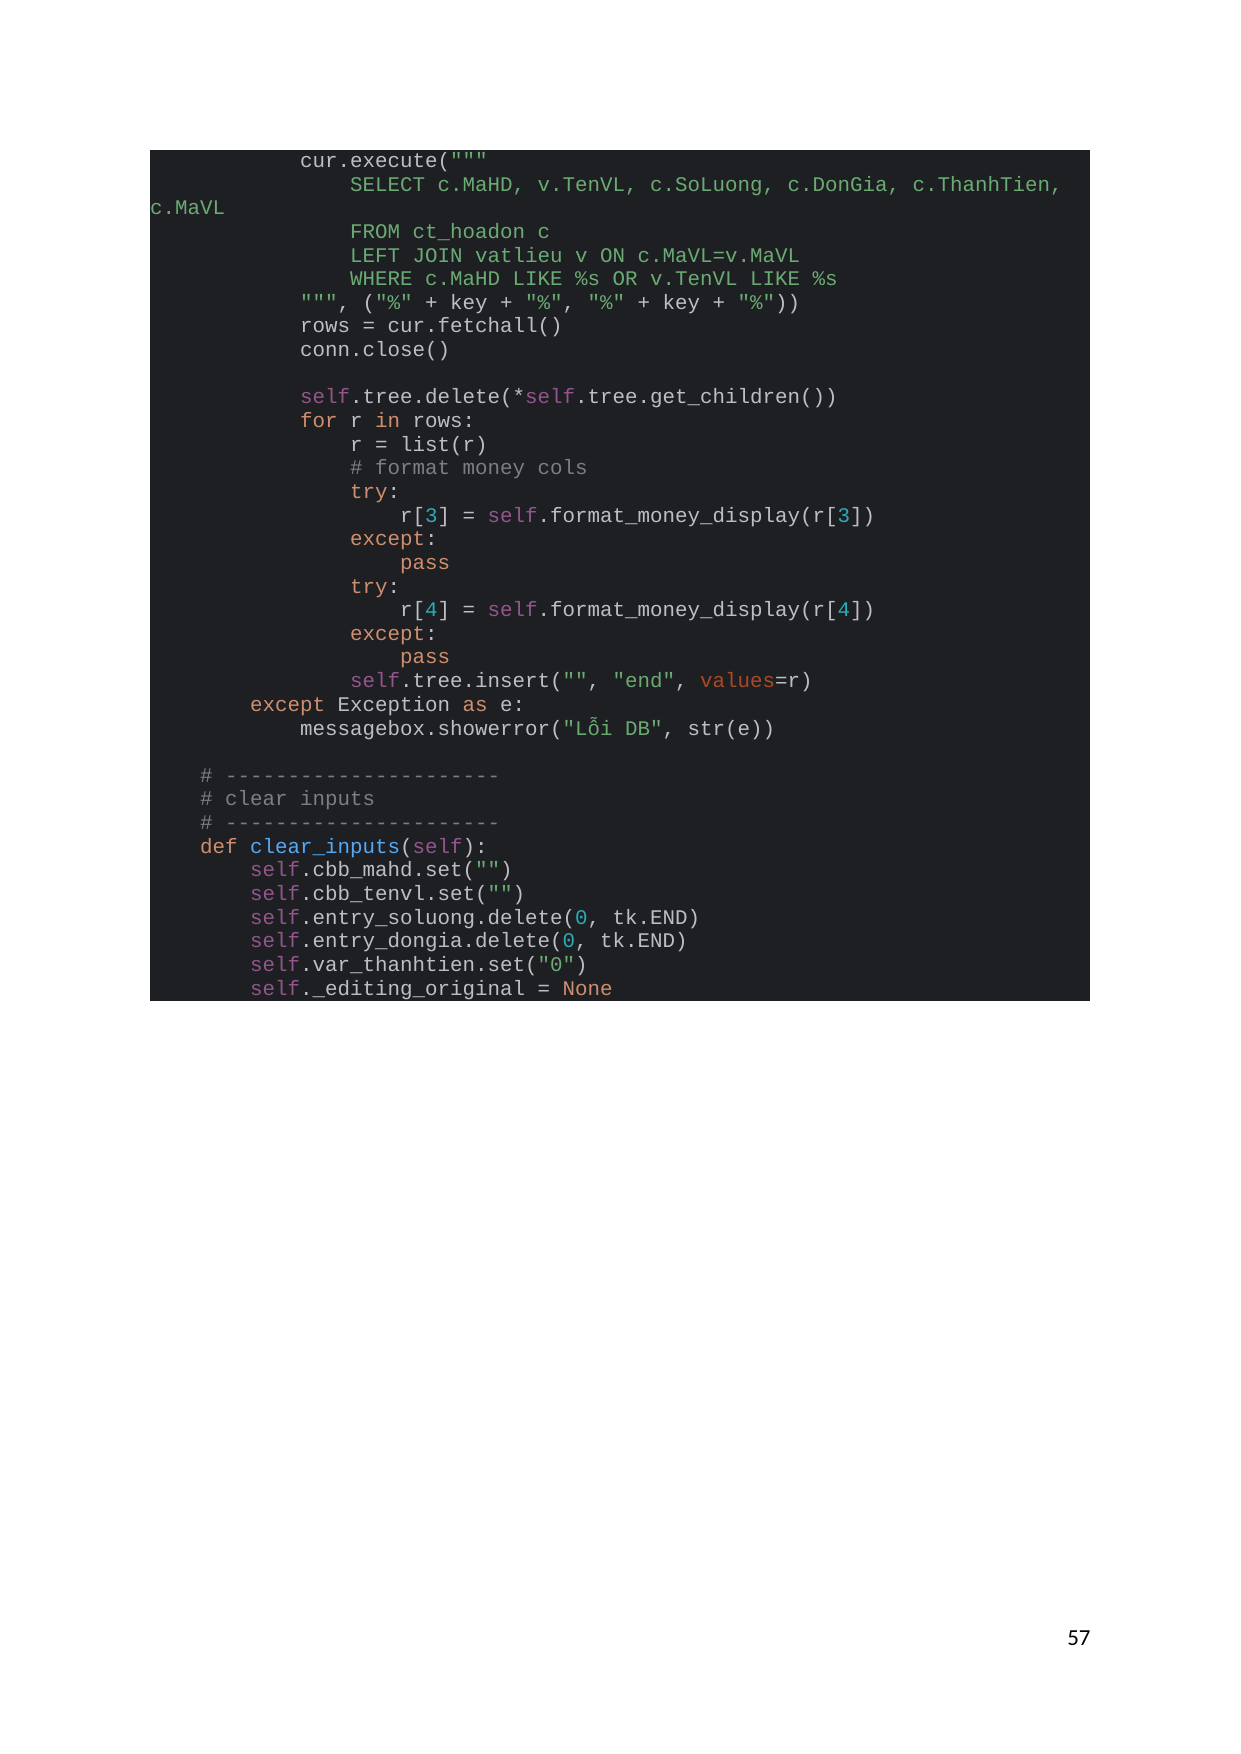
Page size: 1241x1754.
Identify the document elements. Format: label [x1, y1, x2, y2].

text [150, 150, 1090, 1001]
